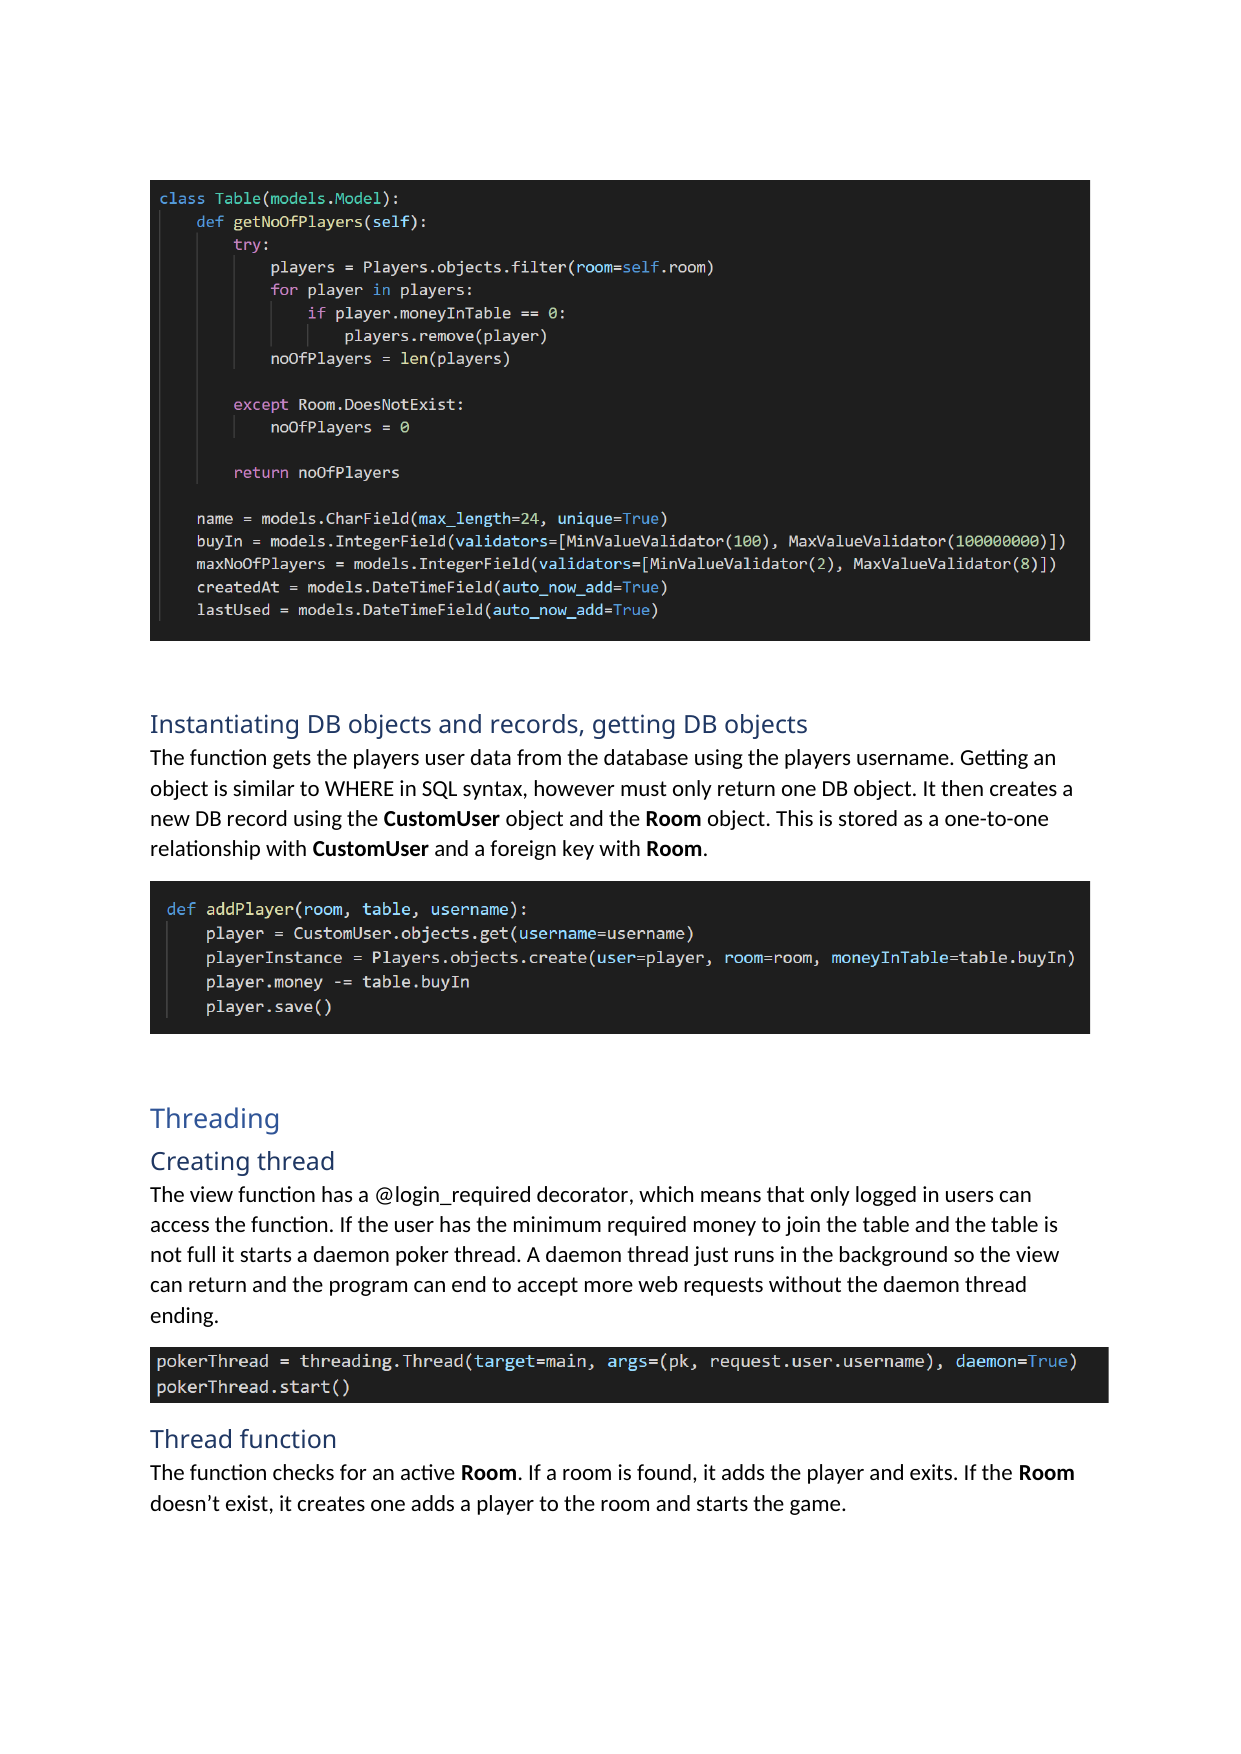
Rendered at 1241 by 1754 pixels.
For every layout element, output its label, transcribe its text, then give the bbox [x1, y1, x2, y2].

subtitle Thread function [150, 1422, 1090, 1456]
text The function gets the players user data from the database using the players username. Getting an object is similar to WHERE in SQL syntax, however must only return one DB object. It then creates a new DB record using the CustomUser object and the Room object. This is stored as a one-to-one relationship with CustomUser and a foreign key with Room. [150, 743, 1090, 862]
picture [150, 1347, 1109, 1403]
picture [150, 180, 1091, 641]
subtitle Instantiating DB objects and records, getting DB objects [150, 707, 1090, 741]
text The view function has a @login_required decorator, which means that only logged in users can access the function. If the user has the minimum required money to join the table and the table is not full it starts a daemon poker thread. A daemon thread just runs in the background so the view can return and the program can end to accept more web requests without the daemon thread ending. [150, 1180, 1090, 1329]
picture [150, 881, 1091, 1034]
subtitle Threading [150, 1099, 1090, 1136]
subtitle Creating thread [150, 1143, 1090, 1177]
text The function checks for an active Room. If a room is found, it adds the player and exits. If the Room doesn’t exist, it creates one adds a player to the room and starts the game. [150, 1458, 1090, 1517]
